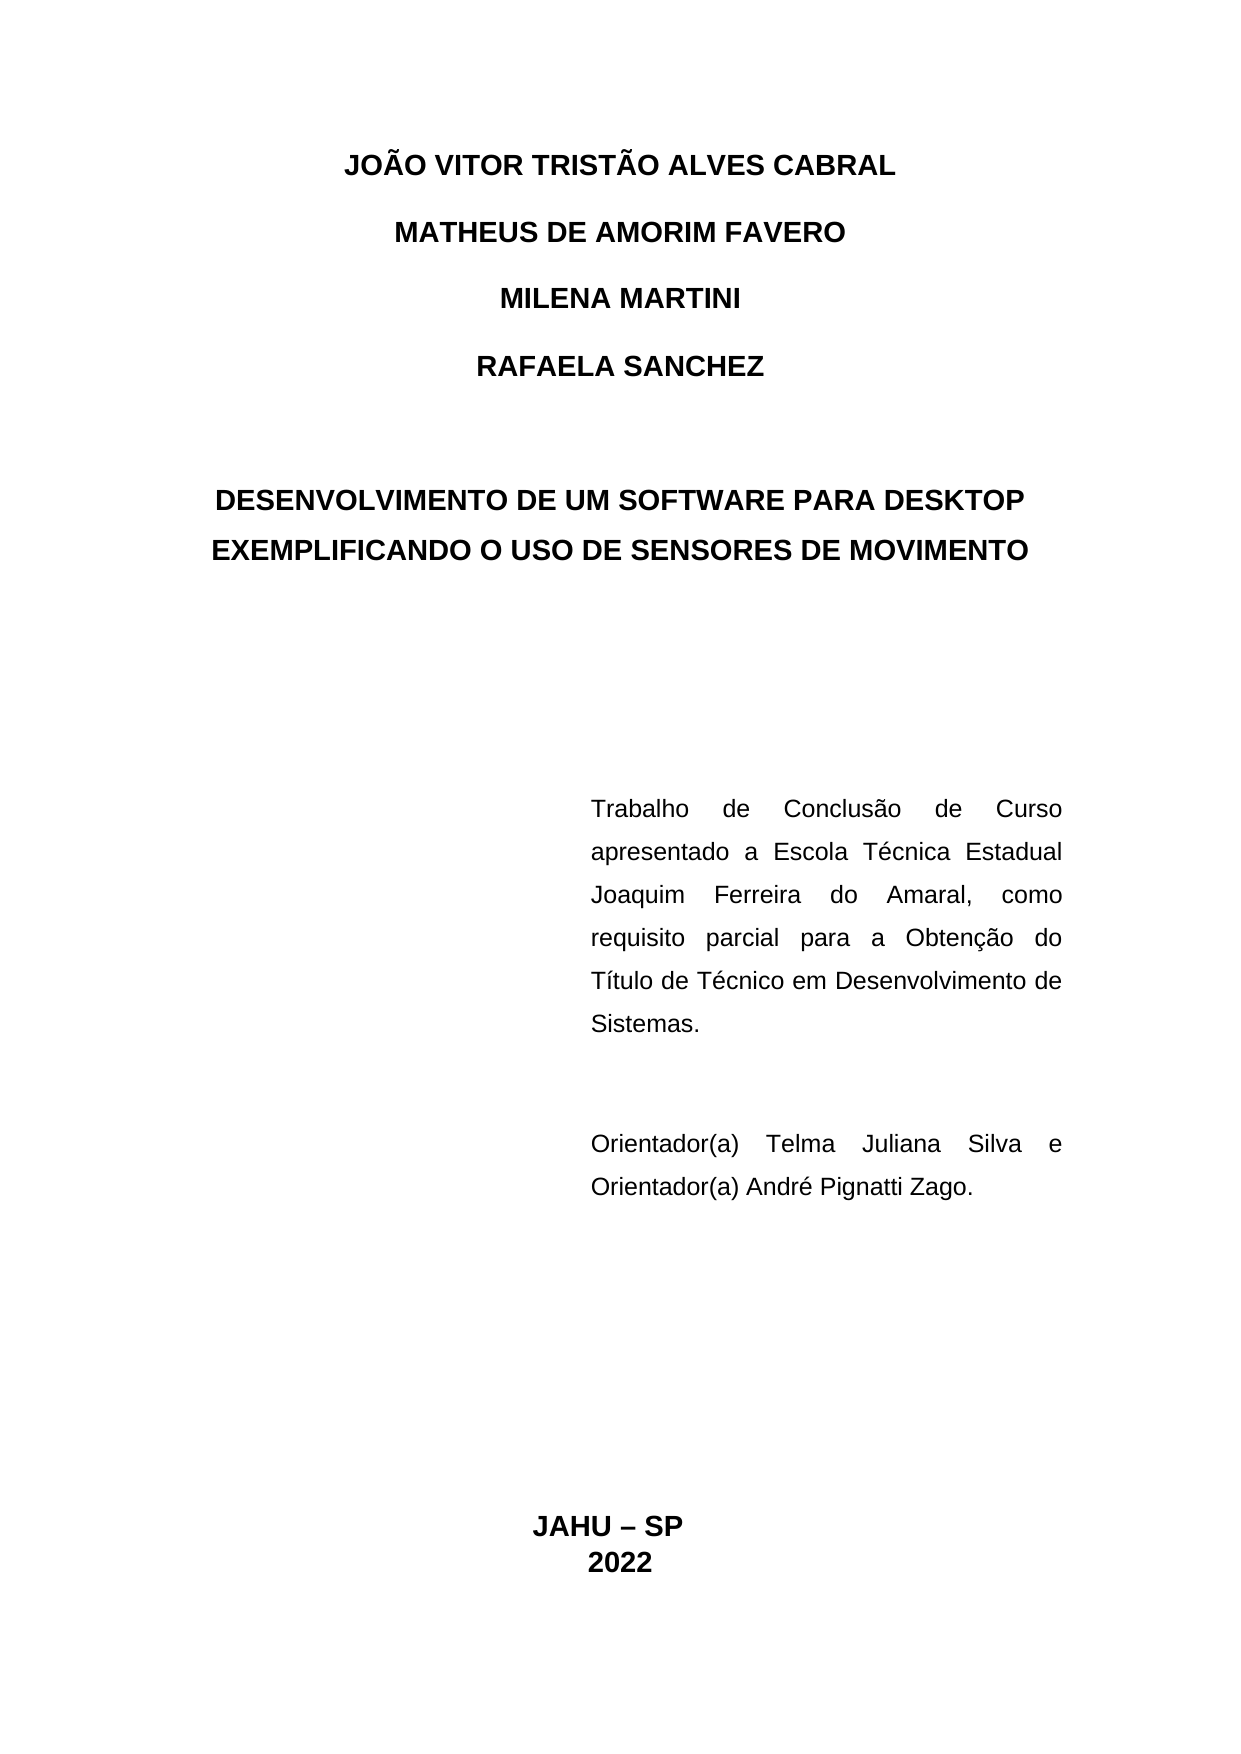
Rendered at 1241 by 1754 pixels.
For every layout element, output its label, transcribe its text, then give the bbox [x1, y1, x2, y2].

text Trabalho de Conclusão de Curso apresentado a Escola Técnica Estadual Joaquim Ferreira do Amaral, como requisito parcial para a Obtenção do Título de Técnico em Desenvolvimento de Sistemas. [591, 793, 1063, 1038]
text RAFAELA SANCHEZ [177, 348, 1063, 382]
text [177, 482, 1063, 566]
text 2022 [177, 1545, 1063, 1579]
text Orientador(a) Telma Juliana Silva e Orientador(a) André Pignatti Zago. [591, 1129, 1063, 1201]
text JAHU – SP [178, 1509, 1037, 1543]
text MILENA MARTINI [177, 282, 1063, 315]
text MATHEUS DE AMORIM FAVERO [177, 214, 1063, 248]
text JOÃO VITOR TRISTÃO ALVES CABRAL [177, 148, 1063, 181]
